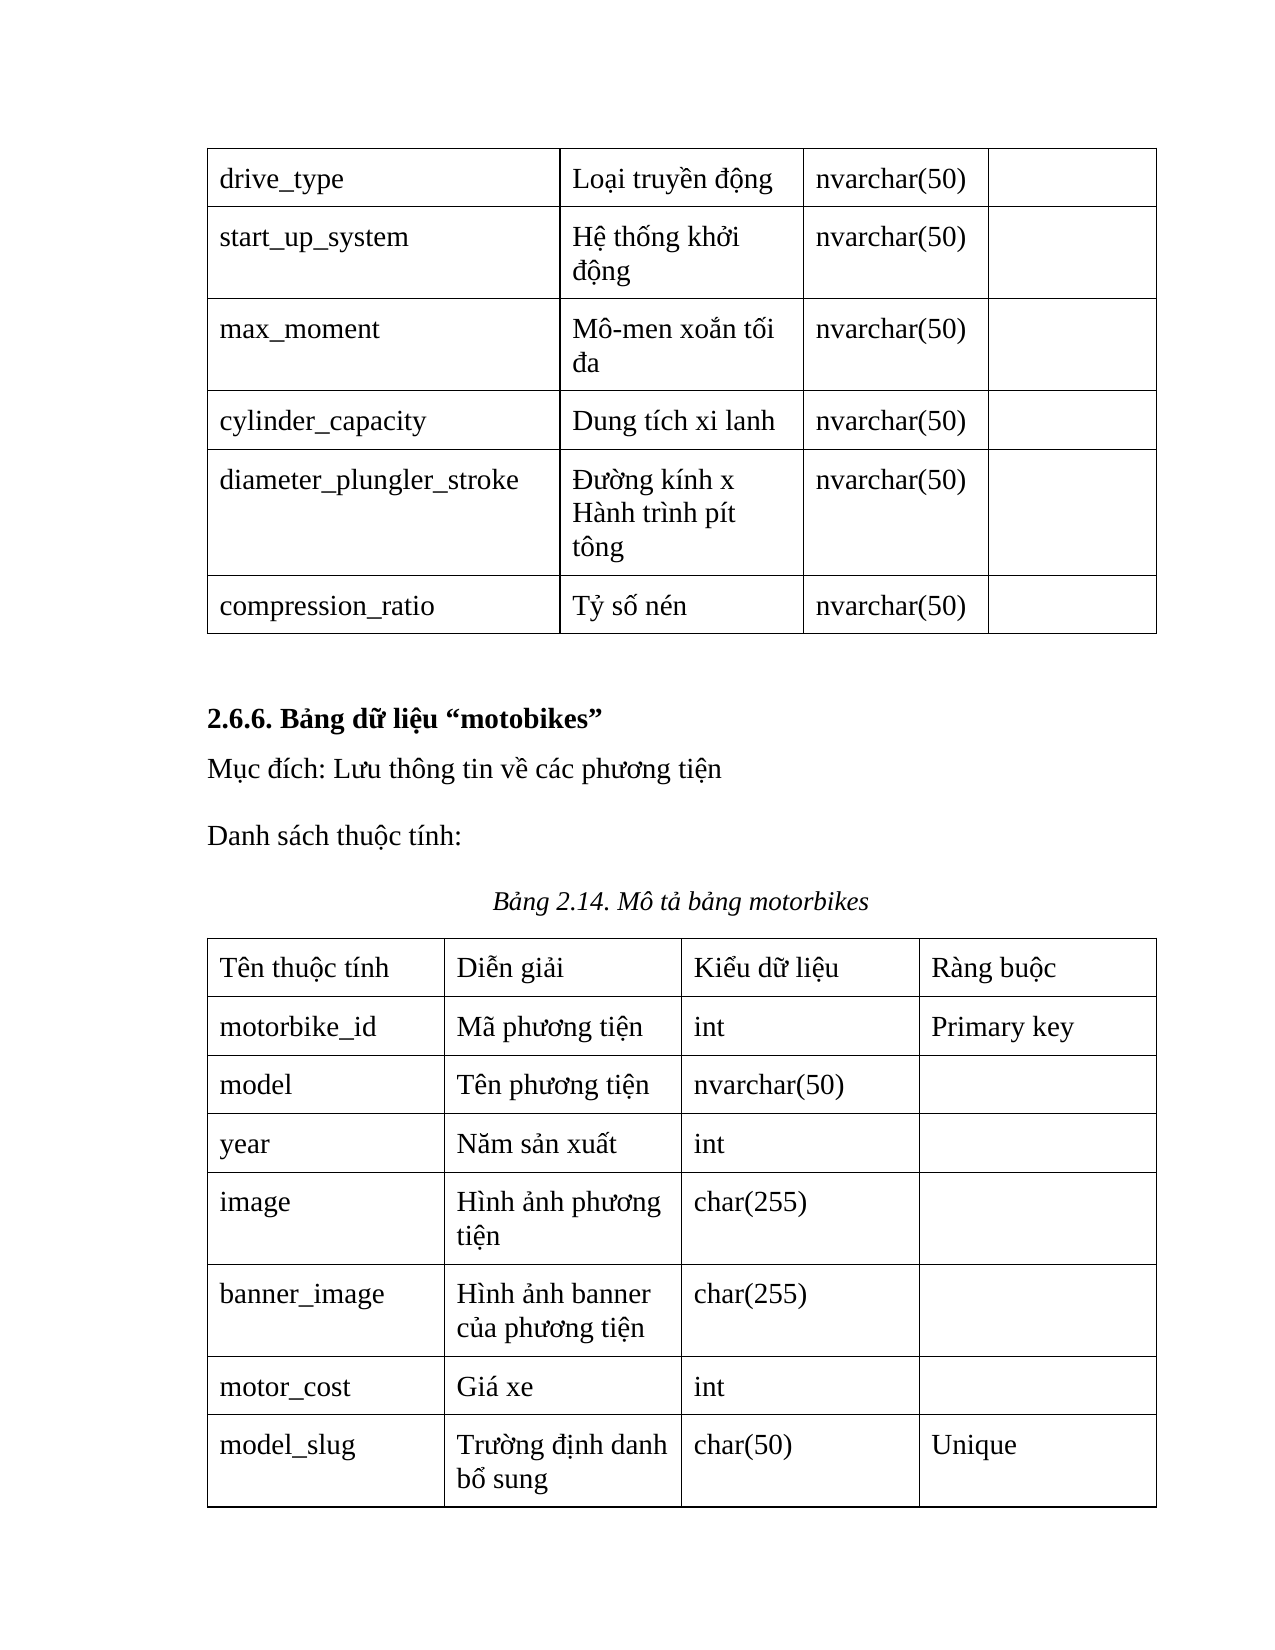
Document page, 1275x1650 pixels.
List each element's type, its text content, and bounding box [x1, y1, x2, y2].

table_cell Tên phương tiện [445, 1056, 681, 1113]
table_cell max_moment [208, 299, 559, 390]
table_cell [920, 1357, 1156, 1414]
table_cell [989, 149, 1156, 206]
table_cell Unique [920, 1415, 1156, 1506]
table_header Tên thuộc tính [208, 939, 444, 996]
table_cell Năm sản xuất [445, 1114, 681, 1172]
table_cell char(50) [682, 1415, 919, 1506]
table_cell Hình ảnh phương tiện [445, 1173, 681, 1264]
table_cell Mã phương tiện [445, 997, 681, 1054]
table_header Kiểu dữ liệu [682, 939, 919, 996]
table_cell nvarchar(50) [682, 1056, 919, 1113]
table_cell start_up_system [208, 207, 559, 298]
text Danh sách thuộc tính: [207, 818, 1157, 852]
table_cell nvarchar(50) [804, 207, 988, 298]
table_cell cylinder_capacity [208, 391, 559, 449]
table_cell motor_cost [208, 1357, 444, 1414]
table_cell [920, 1114, 1156, 1172]
table_cell [989, 299, 1156, 390]
table_cell nvarchar(50) [804, 391, 988, 449]
table_cell [920, 1173, 1156, 1264]
table_cell Tỷ số nén [561, 576, 803, 633]
table_cell Giá xe [445, 1357, 681, 1414]
text Mục đích: Lưu thông tin về các phương tiện [207, 751, 1157, 785]
table_cell Primary key [920, 997, 1156, 1054]
table_cell Đường kính x Hành trình pít tông [561, 450, 803, 574]
table_cell Hình ảnh banner của phương tiện [445, 1265, 681, 1356]
table_header Diễn giải [445, 939, 681, 996]
table_cell diameter_plungler_stroke [208, 450, 559, 574]
table_cell [989, 450, 1156, 574]
table_cell int [682, 1114, 919, 1172]
table_cell [920, 1056, 1156, 1113]
table_cell image [208, 1173, 444, 1264]
table_cell drive_type [208, 149, 559, 206]
table_cell Loại truyền động [561, 149, 803, 206]
table_header Ràng buộc [920, 939, 1156, 996]
table_cell Trường định danh bổ sung [445, 1415, 681, 1506]
table_cell char(255) [682, 1173, 919, 1264]
table_cell Dung tích xi lanh [561, 391, 803, 449]
table_cell nvarchar(50) [804, 149, 988, 206]
table_cell int [682, 1357, 919, 1414]
table_cell year [208, 1114, 444, 1172]
table_cell banner_image [208, 1265, 444, 1356]
table_cell nvarchar(50) [804, 576, 988, 633]
table_cell Mô-men xoắn tối đa [561, 299, 803, 390]
table_cell motorbike_id [208, 997, 444, 1054]
table_cell int [682, 997, 919, 1054]
table_cell [989, 207, 1156, 298]
table_cell char(255) [682, 1265, 919, 1356]
text Bảng 2.14. Mô tả bảng motorbikes [207, 885, 1157, 917]
table_cell [920, 1265, 1156, 1356]
table_cell [989, 576, 1156, 633]
table_cell nvarchar(50) [804, 299, 988, 390]
table_cell model_slug [208, 1415, 444, 1506]
table_cell Hệ thống khởi động [561, 207, 803, 298]
table_cell compression_ratio [208, 576, 559, 633]
table_cell model [208, 1056, 444, 1113]
table_cell [989, 391, 1156, 449]
table_cell nvarchar(50) [804, 450, 988, 574]
subtitle . Bảng dữ liệu “motobikes” [207, 701, 1157, 735]
